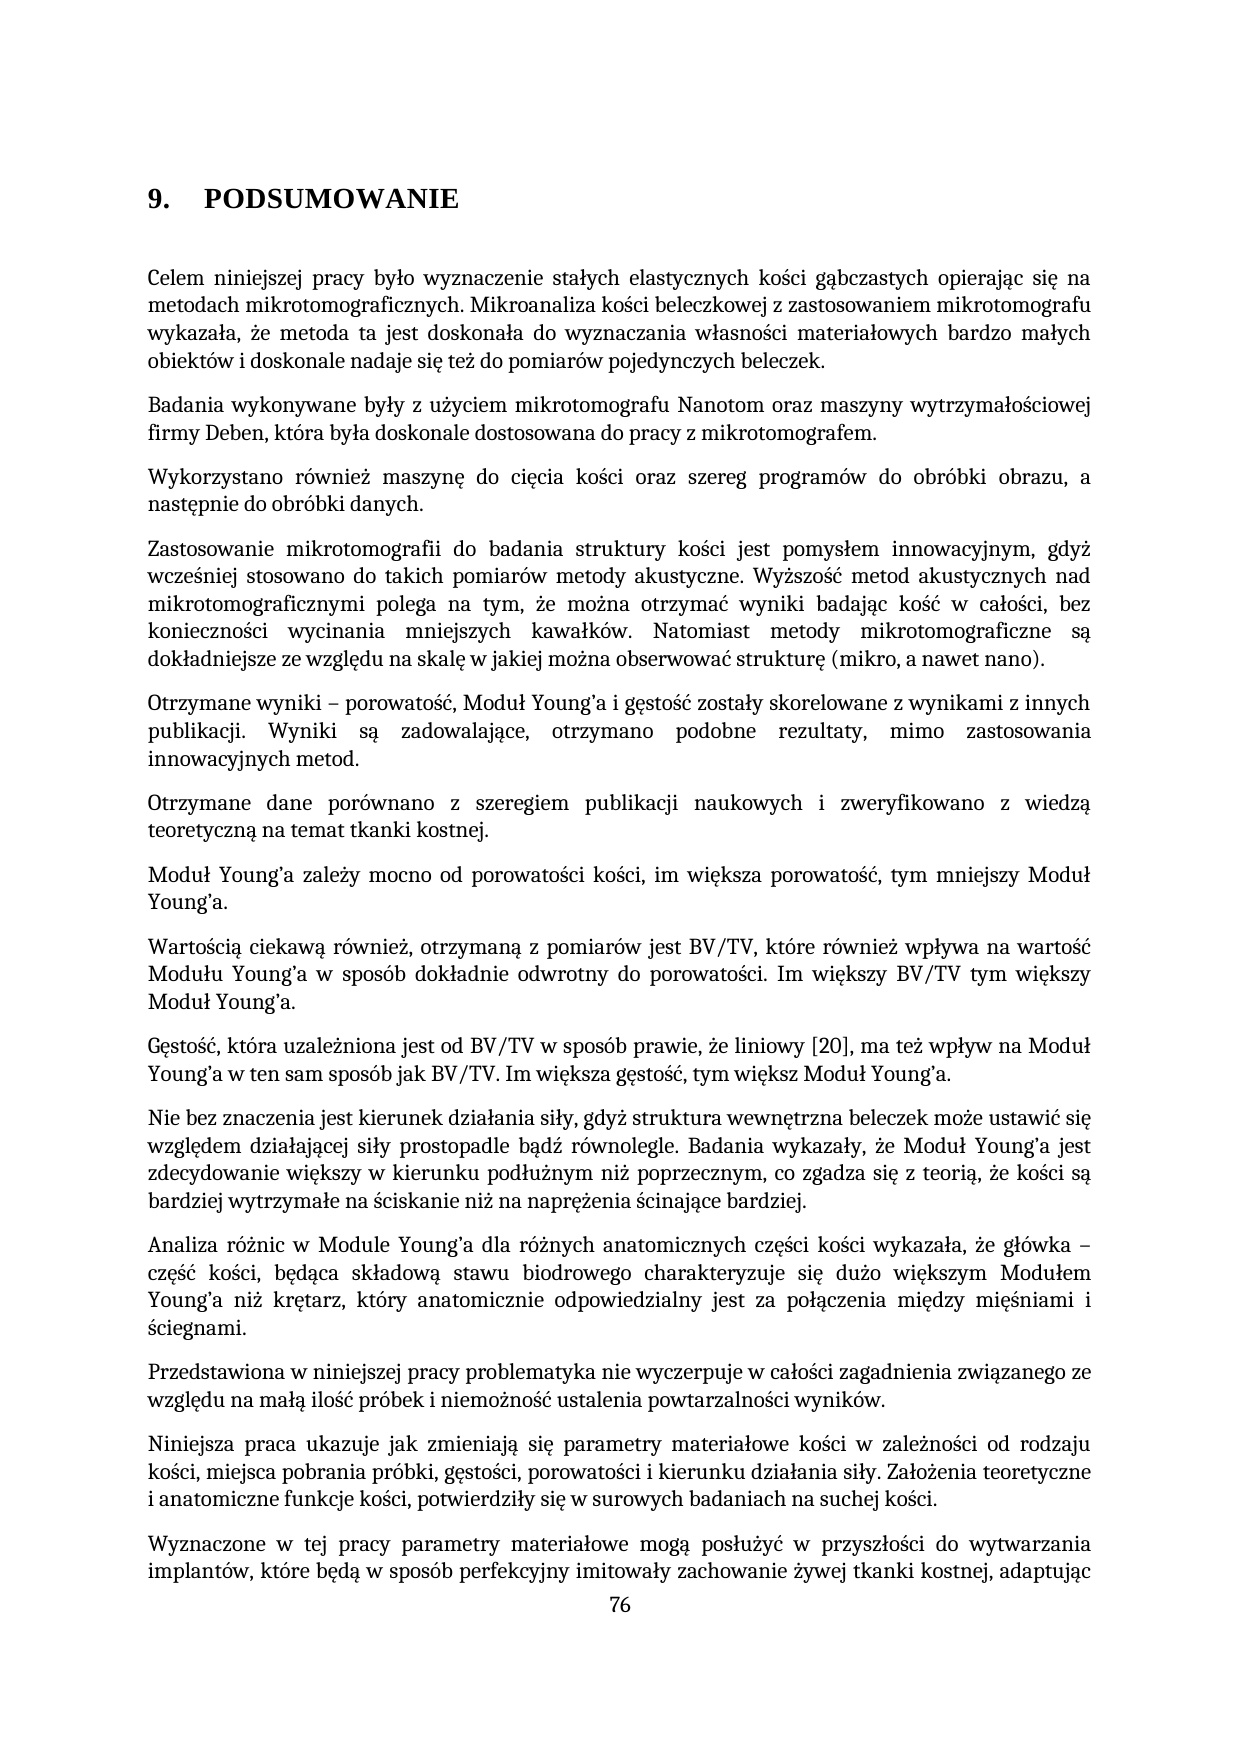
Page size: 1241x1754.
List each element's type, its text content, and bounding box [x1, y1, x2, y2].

text Zastosowanie mikrotomografii do badania struktury kości jest pomysłem innowacyjnym, gdyż wcześniej stosowano do takich pomiarów metody akustyczne. Wyższość metod akustycznych nad mikrotomograficznymi polega na tym, że można otrzymać wyniki badając kość w całości, bez konieczności wycinania mniejszych kawałków. Natomiast metody mikrotomograficzne są dokładniejsze ze względu na skalę w jakiej można obserwować strukturę (mikro, a nawet nano). [148, 536, 1092, 672]
text Otrzymane wyniki – porowatość, Moduł Young’a i gęstość zostały skorelowane z wynikami z innych publikacji. Wyniki są zadowalające, otrzymano podobne rezultaty, mimo zastosowania innowacyjnych metod. [148, 690, 1092, 772]
text Badania wykonywane były z użyciem mikrotomografu Nanotom oraz maszyny wytrzymałościowej firmy Deben, która była doskonale dostosowana do pracy z mikrotomografem. [148, 392, 1092, 446]
text Przedstawiona w niniejszej pracy problematyka nie wyczerpuje w całości zagadnienia związanego ze względu na małą ilość próbek i niemożność ustalenia powtarzalności wyników. [148, 1359, 1092, 1413]
text Celem niniejszej pracy było wyznaczenie stałych elastycznych kości gąbczastych opierając się na metodach mikrotomograficznych. Mikroanaliza kości beleczkowej z zastosowaniem mikrotomografu wykazała, że metoda ta jest doskonała do wyznaczania własności materiałowych bardzo małych obiektów i doskonale nadaje się też do pomiarów pojedynczych beleczek. [148, 265, 1092, 374]
text Analiza różnic w Module Young’a dla różnych anatomicznych części kości wykazała, że główka – część kości, będąca składową stawu biodrowego charakteryzuje się dużo większym Modułem Young’a niż krętarz, który anatomicznie odpowiedzialny jest za połączenia między mięśniami i ściegnami. [148, 1232, 1092, 1341]
subtitle Podsumowanie [148, 181, 1092, 214]
text Wykorzystano również maszynę do cięcia kości oraz szereg programów do obróbki obrazu, a następnie do obróbki danych. [148, 464, 1092, 518]
text Nie bez znaczenia jest kierunek działania siły, gdyż struktura wewnętrzna beleczek może ustawić się względem działającej siły prostopadle bądź równolegle. Badania wykazały, że Moduł Young’a jest zdecydowanie większy w kierunku podłużnym niż poprzecznym, co zgadza się z teorią, że kości są bardziej wytrzymałe na ściskanie niż na naprężenia ścinające bardziej. [148, 1105, 1092, 1214]
text Wartością ciekawą również, otrzymaną z pomiarów jest BV/TV, które również wpływa na wartość Modułu Young’a w sposób dokładnie odwrotny do porowatości. Im większy BV/TV tym większy Moduł Young’a. [148, 933, 1092, 1015]
text Otrzymane dane porównano z szeregiem publikacji naukowych i zweryfikowano z wiedzą teoretyczną na temat tkanki kostnej. [148, 790, 1092, 844]
text Gęstość, która uzależniona jest od BV/TV w sposób prawie, że liniowy [20], ma też wpływ na Moduł Young’a w ten sam sposób jak BV/TV. Im większa gęstość, tym większ Moduł Young’a. [148, 1033, 1092, 1087]
text Niniejsza praca ukazuje jak zmieniają się parametry materiałowe kości w zależności od rodzaju kości, miejsca pobrania próbki, gęstości, porowatości i kierunku działania siły. Założenia teoretyczne i anatomiczne funkcje kości, potwierdziły się w surowych badaniach na suchej kości. [148, 1431, 1092, 1512]
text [148, 1530, 1092, 1584]
text Moduł Young’a zależy mocno od porowatości kości, im większa porowatość, tym mniejszy Moduł Young’a. [148, 862, 1092, 916]
